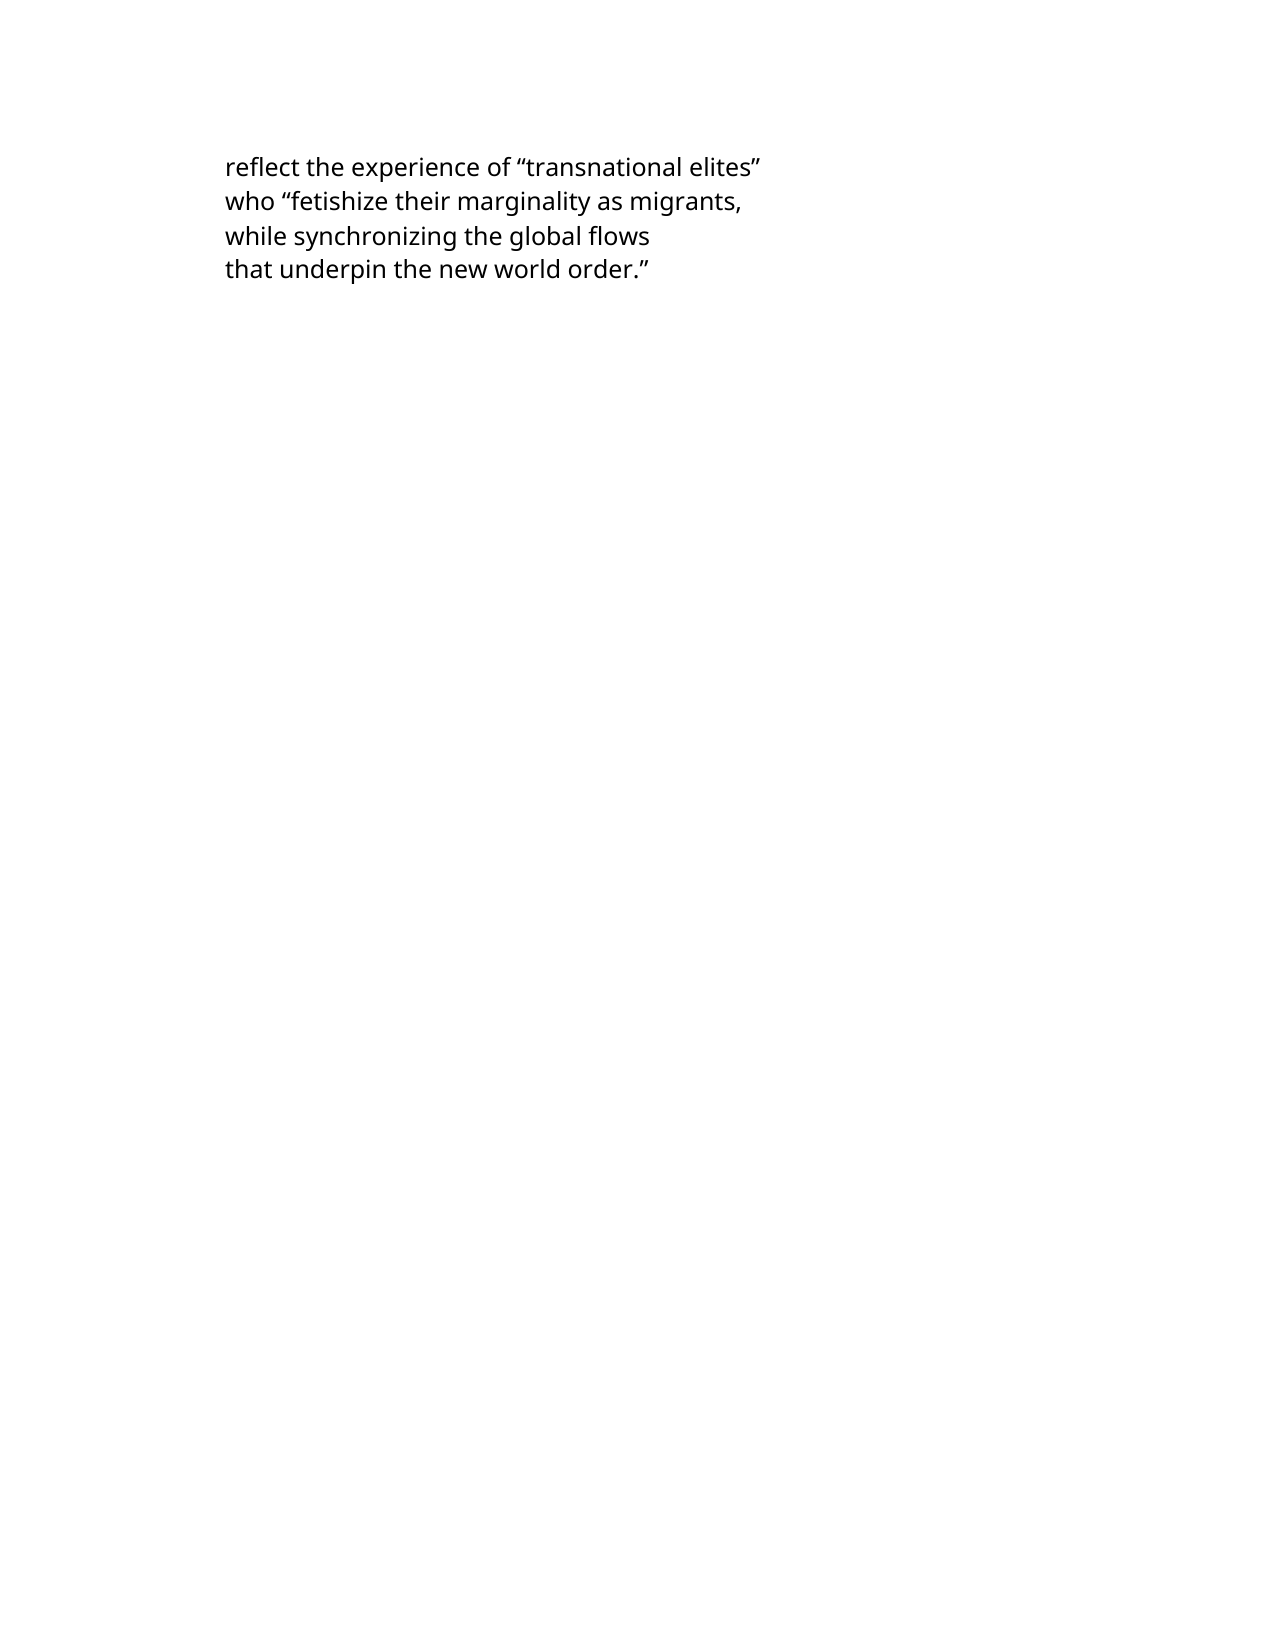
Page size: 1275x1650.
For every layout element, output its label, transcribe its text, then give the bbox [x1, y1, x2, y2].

text while synchronizing the global flows [150, 218, 1125, 252]
text reflect the experience of “transnational elites” [150, 150, 1125, 184]
text who “fetishize their marginality as migrants, [150, 184, 1125, 218]
text that underpin the new world order.” [150, 252, 1125, 286]
